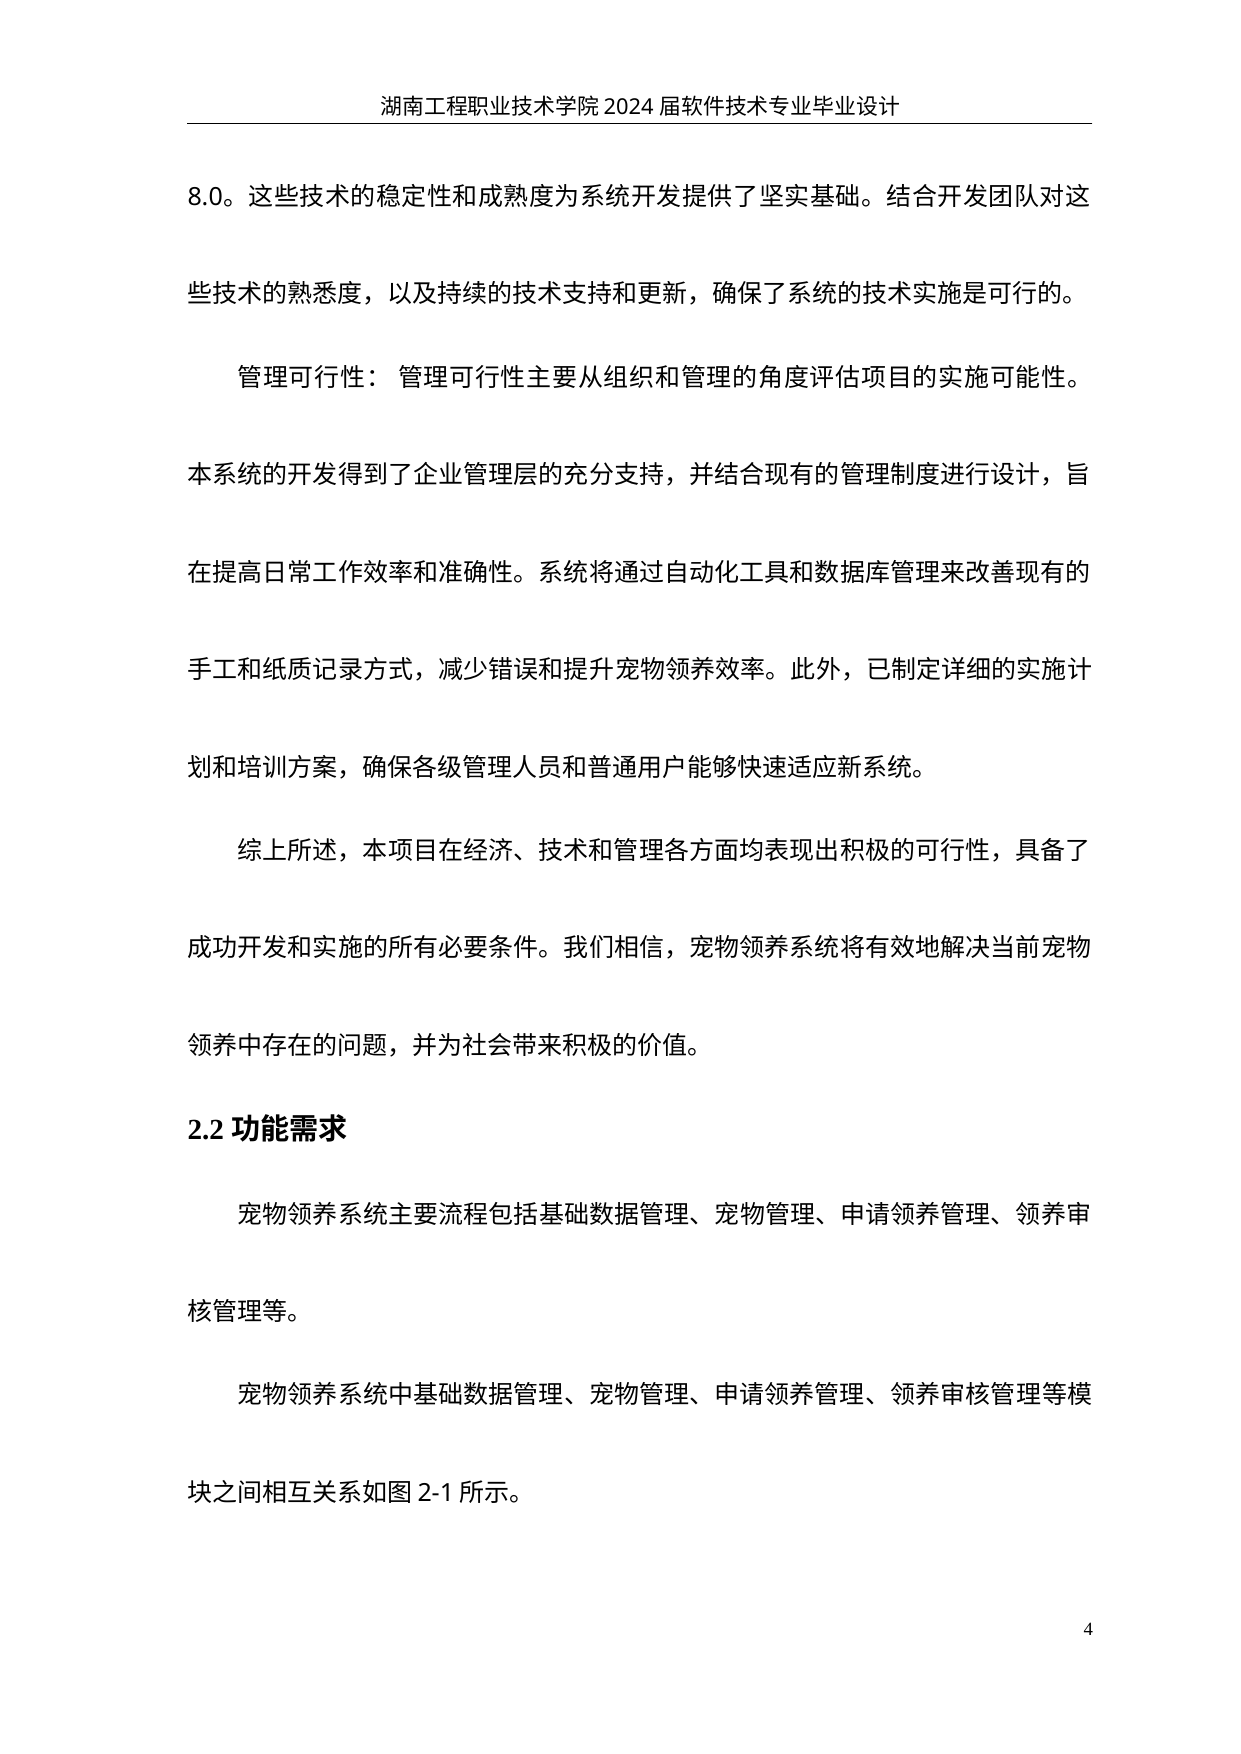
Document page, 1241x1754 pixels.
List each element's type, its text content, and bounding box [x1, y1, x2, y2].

text 管理可行性： 管理可行性主要从组织和管理的角度评估项目的实施可能性。本系统的开发得到了企业管理层的充分支持，并结合现有的管理制度进行设计，旨在提高日常工作效率和准确性。系统将通过自动化工具和数据库管理来改善现有的手工和纸质记录方式，减少错误和提升宠物领养效率。此外，已制定详细的实施计划和培训方案，确保各级管理人员和普通用户能够快速适应新系统。 [187, 343, 1092, 798]
text 宠物领养系统主要流程包括基础数据管理、宠物管理、申请领养管理、领养审核管理等。 [187, 1180, 1092, 1342]
text 综上所述，本项目在经济、技术和管理各方面均表现出积极的可行性，具备了成功开发和实施的所有必要条件。我们相信，宠物领养系统将有效地解决当前宠物领养中存在的问题，并为社会带来积极的价值。 [187, 816, 1092, 1076]
subtitle 2.2 功能需求 [187, 1094, 1092, 1159]
text 宠物领养系统中基础数据管理、宠物管理、申请领养管理、领养审核管理等模块之间相互关系如图2-1所示。 [187, 1361, 1092, 1523]
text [187, 162, 1092, 324]
